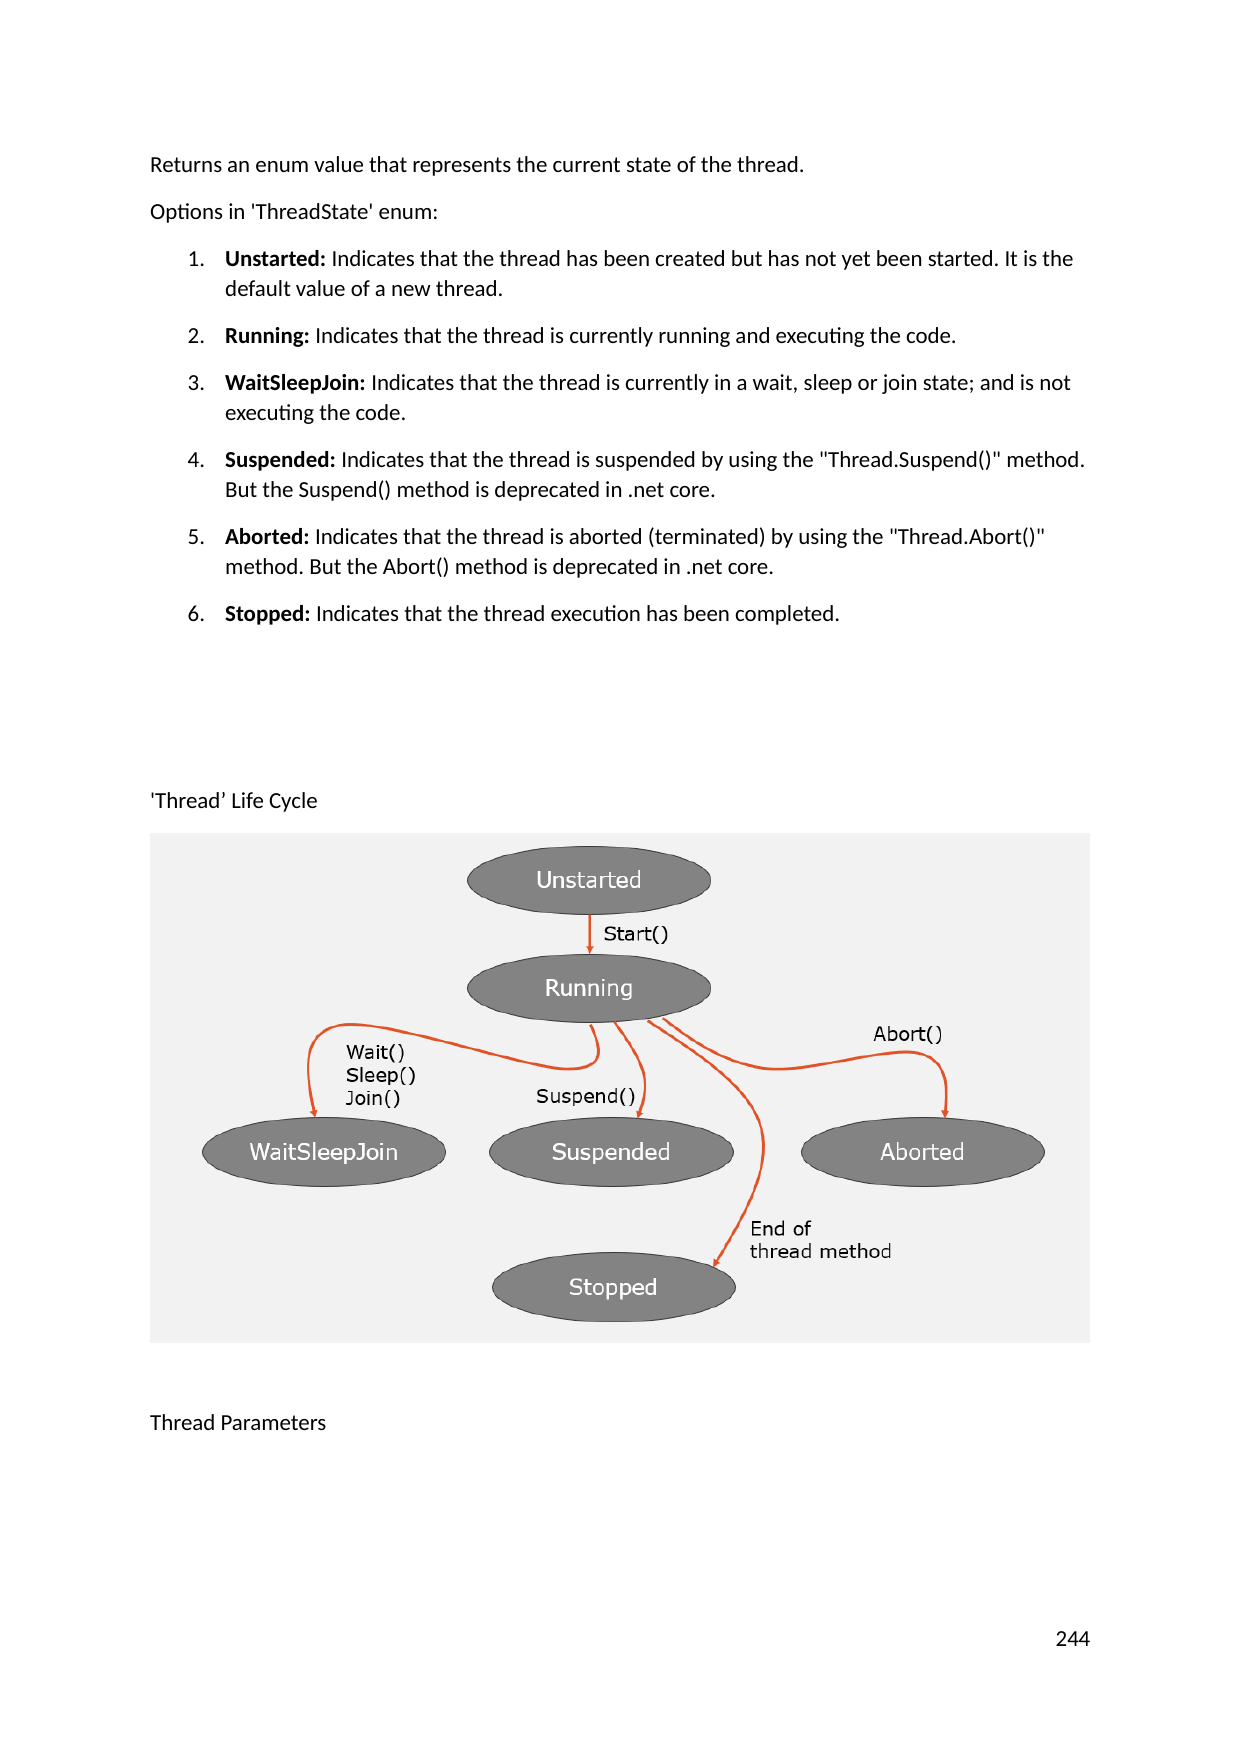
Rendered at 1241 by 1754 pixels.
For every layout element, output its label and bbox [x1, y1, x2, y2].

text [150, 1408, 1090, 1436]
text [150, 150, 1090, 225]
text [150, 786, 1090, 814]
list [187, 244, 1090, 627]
picture [150, 833, 1091, 1343]
